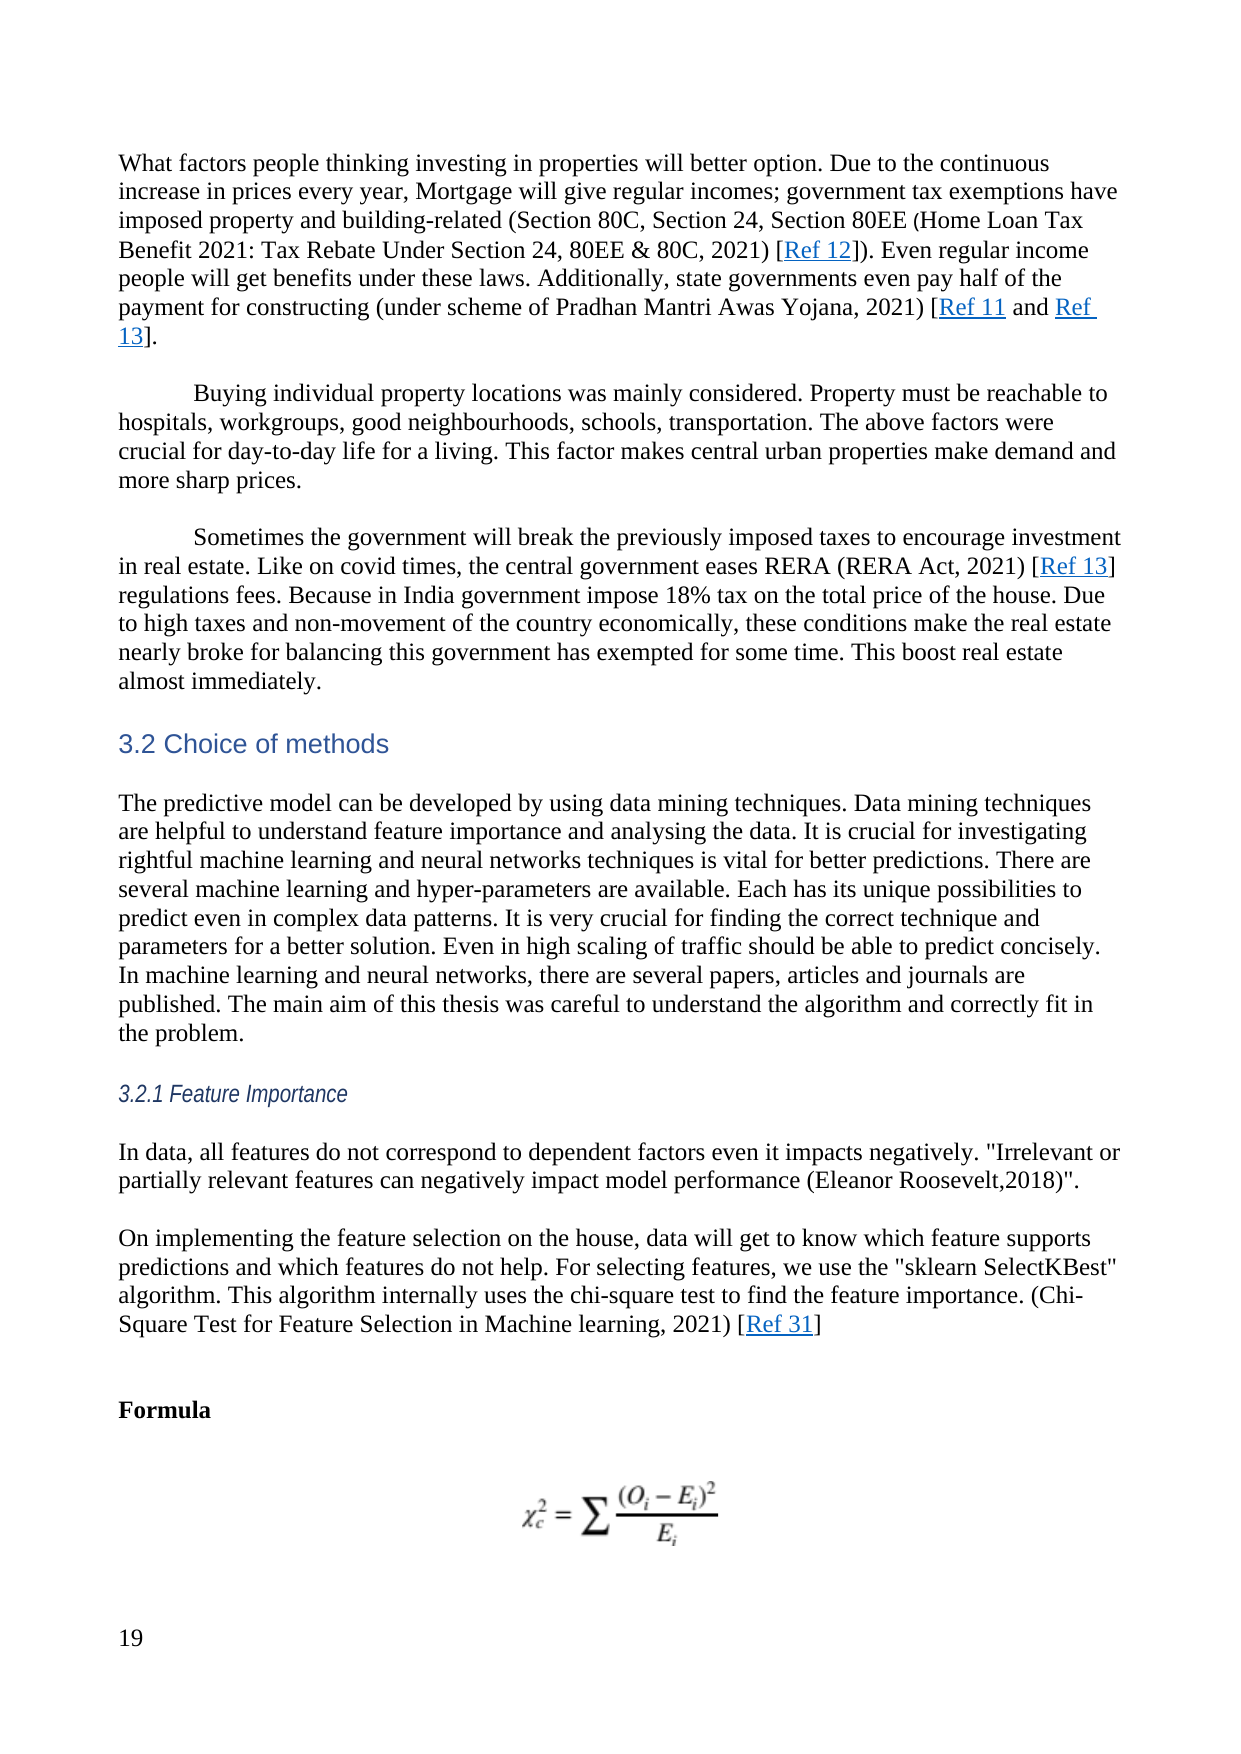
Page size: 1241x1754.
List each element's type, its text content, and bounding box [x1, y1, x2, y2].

text What factors people thinking investing in properties will better option. Due to the continuous increase in prices every year, Mortgage will give regular incomes; government tax exemptions have imposed property and building-related (Section 80C, Section 24, Section 80EE (Home Loan Tax Benefit 2021: Tax Rebate Under Section 24, 80EE & 80C, 2021) [Ref 12]). Even regular income people will get benefits under these laws. Additionally, state governments even pay half of the payment for constructing (under scheme of Pradhan Mantri Awas Yojana, 2021) [Ref 11 and Ref 13]. [118, 148, 1122, 350]
text Sometimes the government will break the previously imposed taxes to encourage investment in real estate. Like on covid times, the central government eases RERA (RERA Act, 2021) [Ref 13] regulations fees. Because in India government impose 18% tax on the total price of the house. Due to high taxes and non-movement of the country economically, these conditions make the real estate nearly broke for balancing this government has exempted for some time. This boost real estate almost immediately. [118, 522, 1122, 695]
text Buying individual property locations was mainly considered. Property must be reachable to hospitals, workgroups, good neighbourhoods, schools, transportation. The above factors were crucial for day-to-day life for a living. This factor makes central urban properties make demand and more sharp prices. [118, 378, 1122, 493]
text Formula [118, 1395, 1122, 1424]
subtitle 3.2.1 Feature Importance [118, 1079, 1122, 1108]
subtitle 3.2 Choice of methods [118, 728, 1122, 759]
text The predictive model can be developed by using data mining techniques. Data mining techniques are helpful to understand feature importance and analysing the data. It is crucial for investigating rightful machine learning and neural networks techniques is vital for better predictions. There are several machine learning and hyper-parameters are available. Each has its unique possibilities to predict even in complex data patterns. It is very crucial for finding the correct technique and parameters for a better solution. Even in high scaling of traffic should be able to predict concisely. In machine learning and neural networks, there are several papers, articles and journals are published. The main aim of this thesis was careful to understand the algorithm and correctly fit in the problem. [118, 788, 1122, 1046]
text In data, all features do not correspond to dependent factors even it impacts negatively. "Irrelevant or partially relevant features can negatively impact model performance (Eleanor Roosevelt,2018)". [118, 1137, 1122, 1194]
text On implementing the feature selection on the house, data will get to know which feature supports predictions and which features do not help. For selecting features, we use the "sklearn SelectKBest" algorithm. This algorithm internally uses the chi-square test to find the feature importance. (Chi-Square Test for Feature Selection in Machine learning, 2021) [Ref 31] [118, 1223, 1122, 1338]
